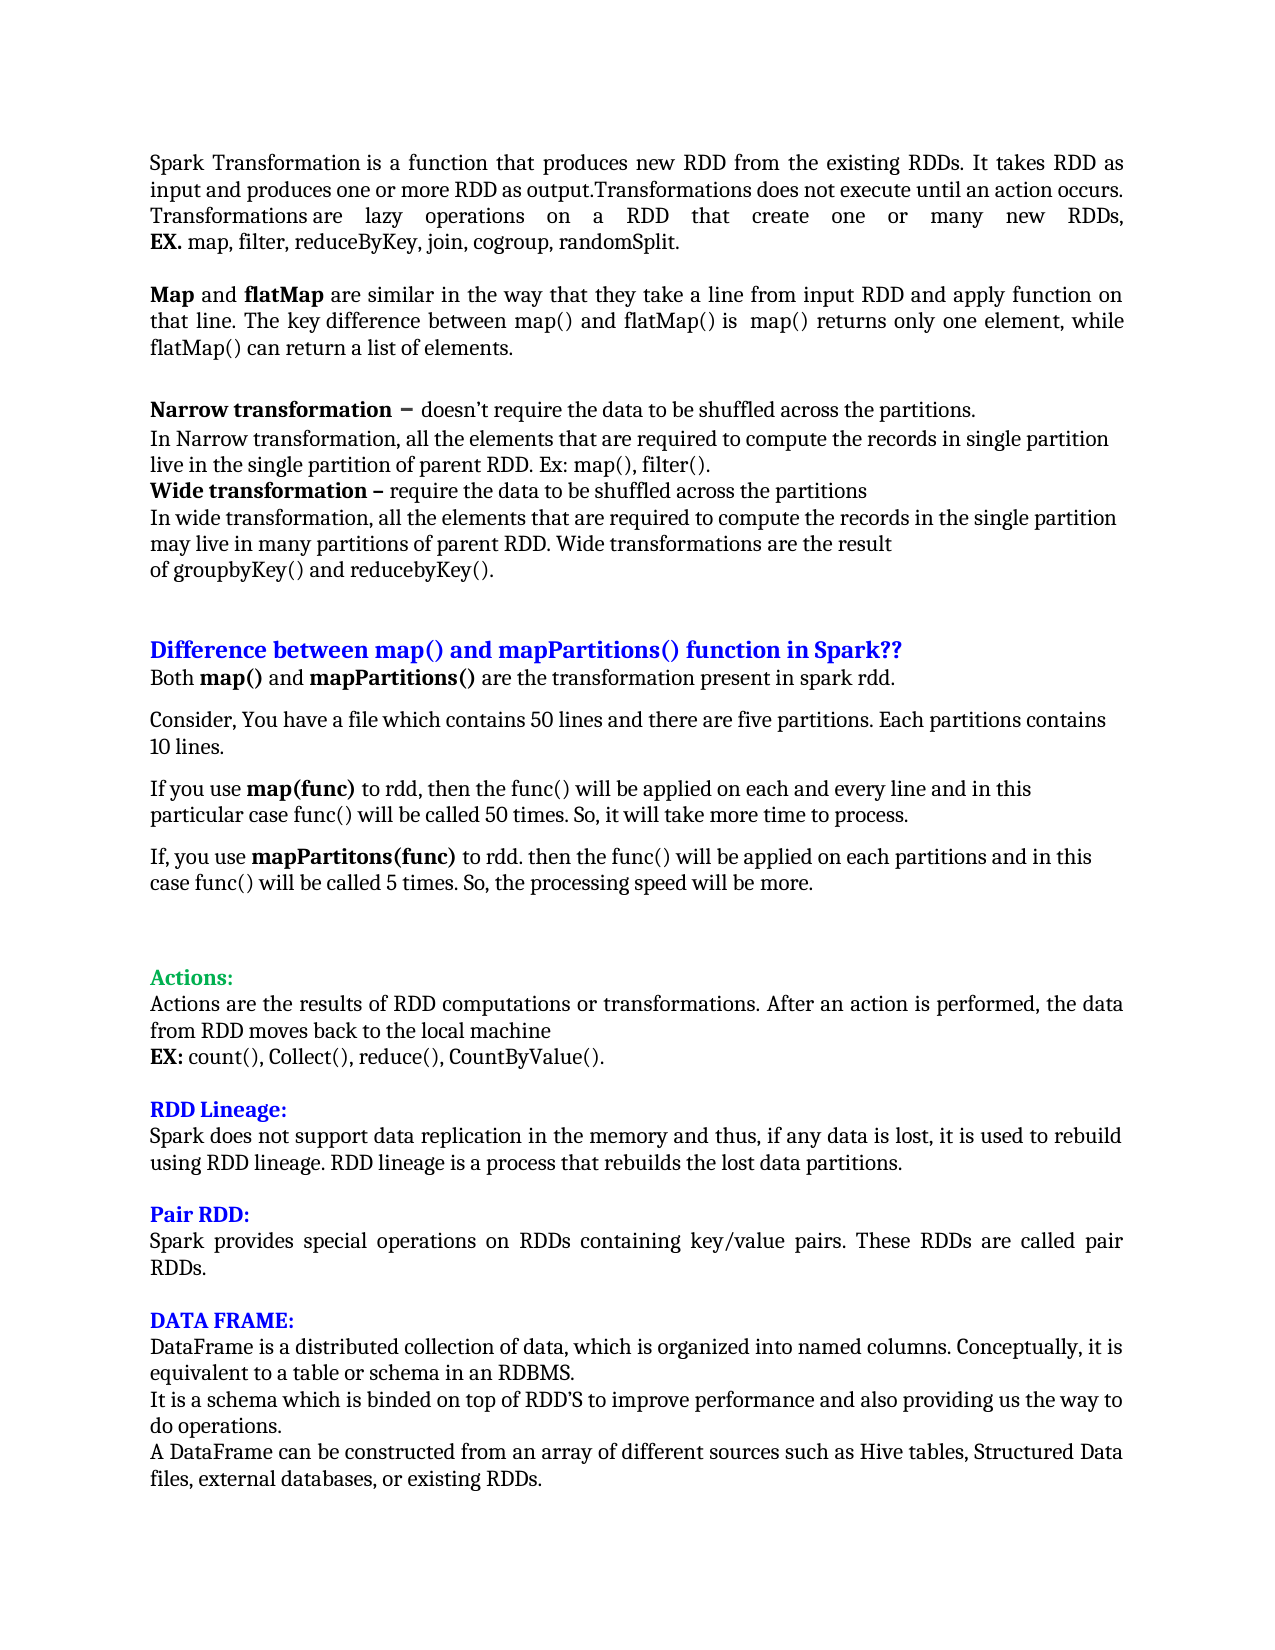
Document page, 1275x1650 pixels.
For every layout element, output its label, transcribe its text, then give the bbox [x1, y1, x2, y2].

text Both map() and mapPartitions() are the transformation present in spark rdd. [150, 665, 1125, 691]
text Narrow transformation – doesn’t require the data to be shuffled across the partitions. [150, 387, 1125, 426]
text DataFrame is a distributed collection of data, which is organized into named columns. Conceptually, it is equivalent to a table or schema in an RDBMS. [150, 1334, 1125, 1386]
text Actions are the results of RDD computations or transformations. After an action is performed, the data from RDD moves back to the local machine [150, 991, 1125, 1044]
text DATA FRAME: [150, 1307, 1125, 1334]
text It is a schema which is binded on top of RDD’S to improve performance and also providing us the way to do operations. [150, 1386, 1125, 1439]
text A DataFrame can be constructed from an array of different sources such as Hive tables, Structured Data files, external databases, or existing RDDs. [150, 1439, 1125, 1492]
text In wide transformation, all the elements that are required to compute the records in the single partition may live in many partitions of parent RDD. Wide transformations are the result of groupbyKey() and reducebyKey(). [150, 504, 1125, 584]
text Spark Transformation is a function that produces new RDD from the existing RDDs. It takes RDD as input and produces one or more RDD as output.Transformations does not execute until an action occurs. [150, 150, 1125, 203]
text Transformations are lazy operations on a RDD that create one or many new RDDs, EX. map, filter, reduceByKey, join, cogroup, randomSplit. [150, 203, 1125, 255]
text Map and flatMap are similar in the way that they take a line from input RDD and apply function on that line. The key difference between map() and flatMap() is map() returns only one element, while flatMap() can return a list of elements. [150, 282, 1125, 361]
text If you use map(func) to rdd, then the func() will be applied on each and every line and in this particular case func() will be called 50 times. So, it will take more time to process. [150, 775, 1125, 828]
text Actions: [150, 965, 1125, 991]
text Spark provides special operations on RDDs containing key/value pairs. These RDDs are called pair RDDs. [150, 1228, 1125, 1281]
text EX: count(), Collect(), reduce(), CountByValue(). [150, 1044, 1125, 1070]
text Pair RDD: [150, 1202, 1125, 1228]
text Difference between map() and mapPartitions() function in Spark?? [150, 636, 1125, 665]
text Wide transformation – require the data to be shuffled across the partitions [150, 478, 1125, 504]
text RDD Lineage: [150, 1097, 1125, 1123]
text Consider, You have a file which contains 50 lines and there are five partitions. Each partitions contains 10 lines. [150, 707, 1125, 760]
text Spark does not support data replication in the memory and thus, if any data is lost, it is used to rebuild using RDD lineage. RDD lineage is a process that rebuilds the lost data partitions. [150, 1123, 1125, 1176]
text In Narrow transformation, all the elements that are required to compute the records in single partition live in the single partition of parent RDD. Ex: map(), filter(). [150, 426, 1125, 478]
text If, you use mapPartitons(func) to rdd. then the func() will be applied on each partitions and in this case func() will be called 5 times. So, the processing speed will be more. [150, 844, 1125, 896]
